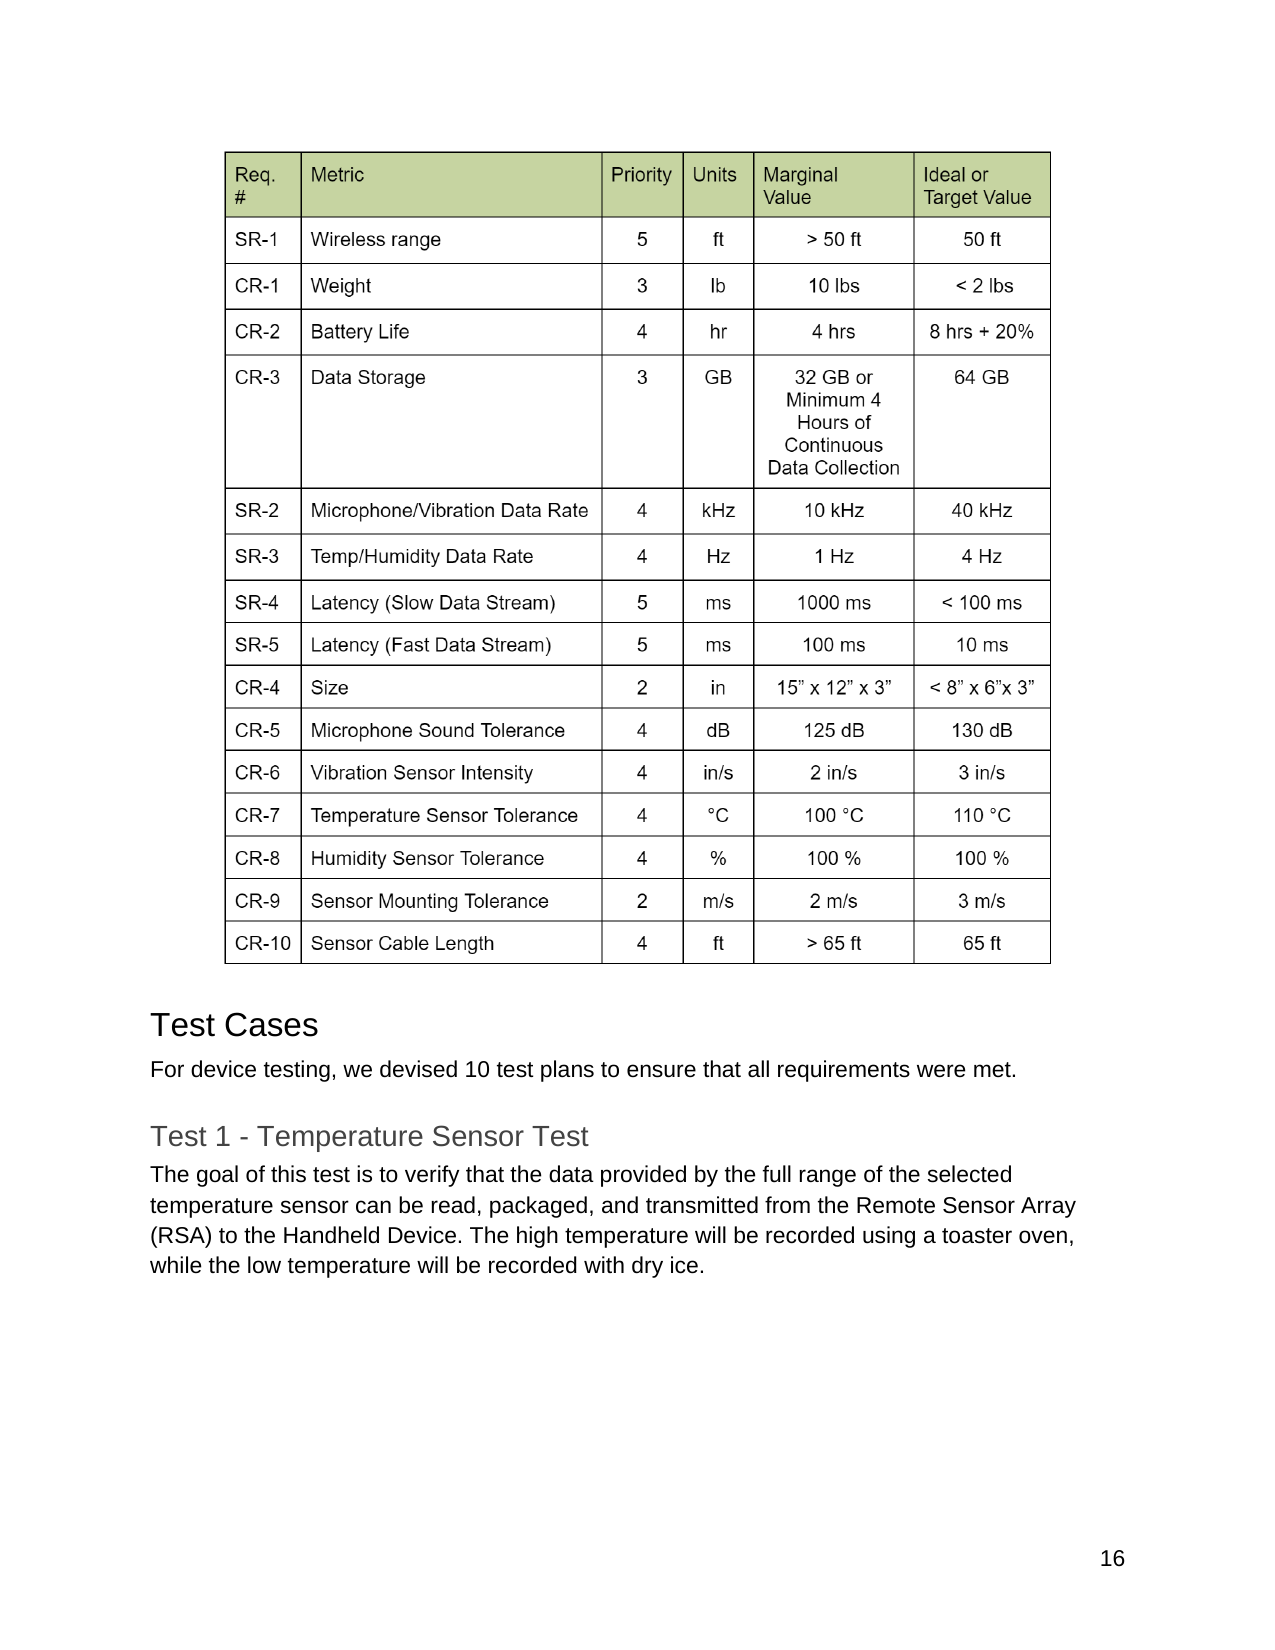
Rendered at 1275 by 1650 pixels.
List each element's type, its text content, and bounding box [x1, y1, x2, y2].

subtitle Test 1 - Temperature Sensor Test [150, 1119, 1125, 1153]
text The goal of this test is to verify that the data provided by the full range of the selected temperature sensor can be read, packaged, and transmitted from the Remote Sensor Array (RSA) to the Handheld Device. The high temperature will be recorded using a toaster oven, while the low temperature will be recorded with dry ice. [150, 1161, 1125, 1278]
subtitle Test Cases [150, 1005, 1125, 1043]
picture [222, 150, 1053, 964]
text For device testing, we devised 10 test plans to ensure that all requirements were met. [150, 1056, 1125, 1082]
